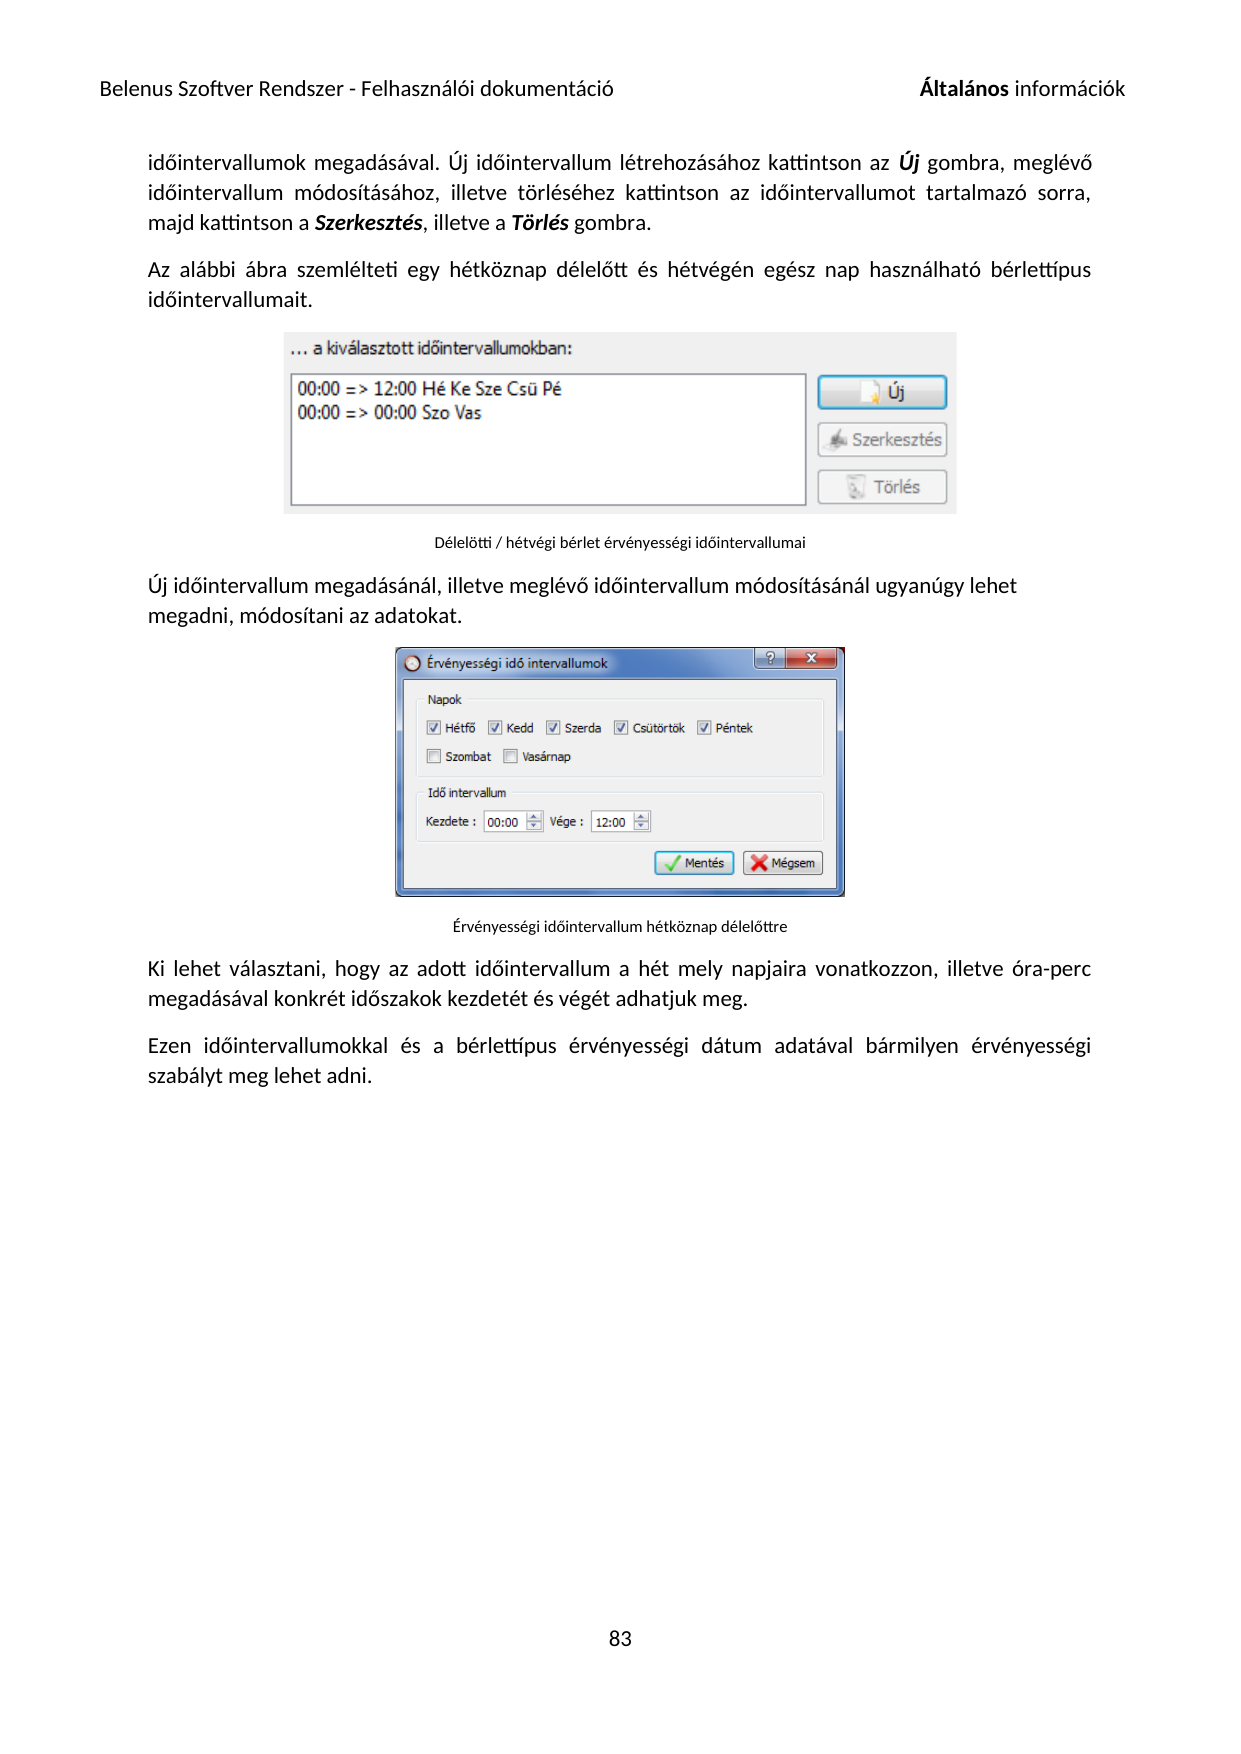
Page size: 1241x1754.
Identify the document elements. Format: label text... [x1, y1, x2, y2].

text Ki lehet választani, hogy az adott időintervallum a hét mely napjaira vonatkozzon, illetve óra-perc megadásával konkrét időszakok kezdetét és végét adhatjuk meg. [148, 954, 1093, 1013]
picture [395, 647, 845, 897]
picture [283, 332, 957, 514]
text Délelötti / hétvégi bérlet érvényességi időintervallumai [148, 532, 1093, 552]
text Ezen időintervallumokkal és a bérlettípus érvényességi dátum adatával bármilyen érvényességi szabályt meg lehet adni. [148, 1031, 1093, 1090]
text Új időintervallum megadásánál, illetve meglévő időintervallum módosításánál ugyanúgy lehet megadni, módosítani az adatokat. [148, 571, 1093, 629]
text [148, 148, 1093, 236]
text Érvényességi időintervallum hétköznap délelőttre [148, 916, 1093, 936]
text Az alábbi ábra szemlélteti egy hétköznap délelőtt és hétvégén egész nap használható bérlettípus időintervallumait. [148, 255, 1093, 313]
